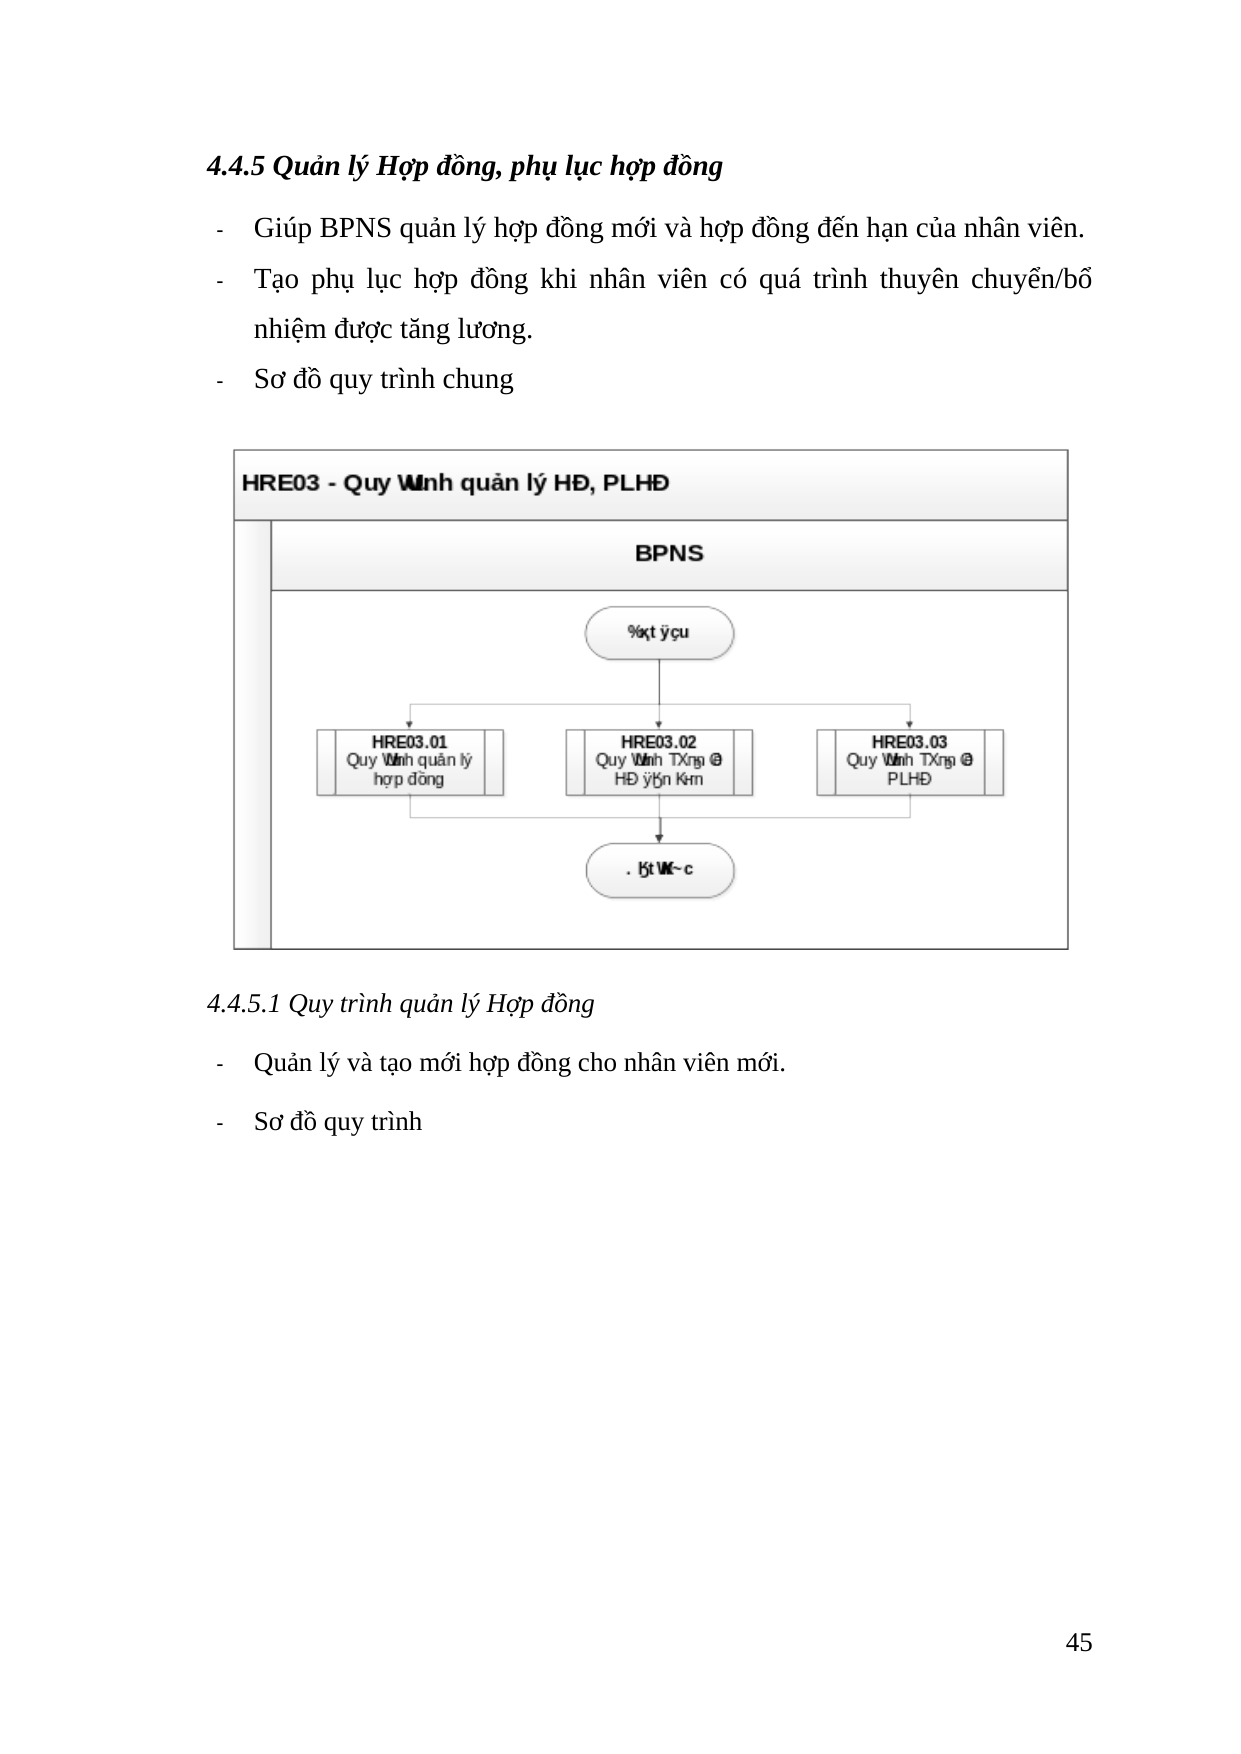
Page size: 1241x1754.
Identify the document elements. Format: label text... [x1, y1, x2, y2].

subtitle 4.4.5 Quản lý Hợp đồng, phụ lục hợp đồng [207, 148, 1092, 181]
list Sơ đồ quy trình chung [216, 361, 1092, 395]
list Giúp BPNS quản lý hợp đồng mới và hợp đồng đến hạn của nhân viên. [216, 211, 1092, 244]
list Quản lý và tạo mới hợp đồng cho nhân viên mới. [216, 1046, 1092, 1077]
list Tạo phụ lục hợp đồng khi nhân viên có quá trình thuyên chuyển/bổ nhiệm được tăng lương. [216, 261, 1092, 345]
list Sơ đồ quy trình [216, 1105, 1092, 1136]
subtitle 4.4.5.1 Quy trình quản lý Hợp đồng [207, 987, 1092, 1018]
